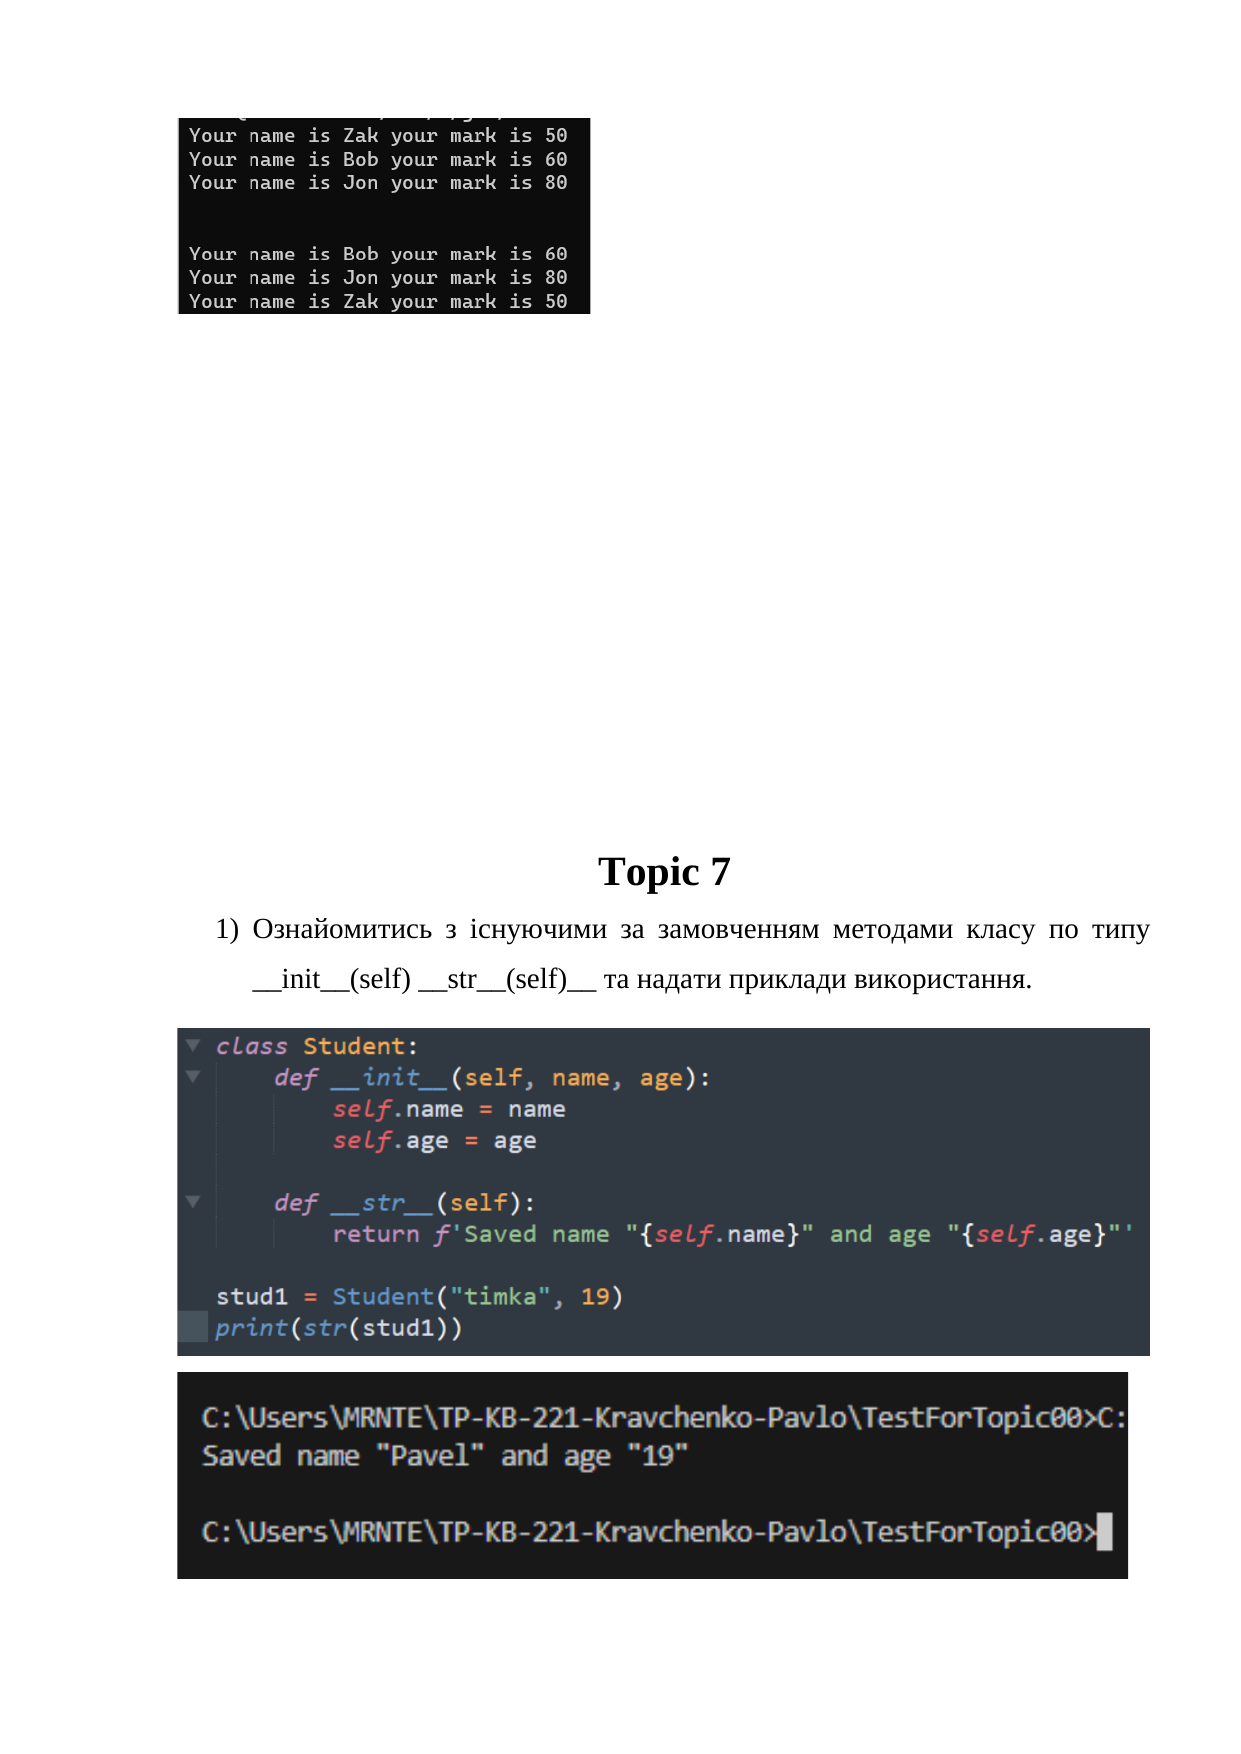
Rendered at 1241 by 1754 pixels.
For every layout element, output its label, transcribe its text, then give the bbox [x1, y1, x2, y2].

picture [177, 1372, 1129, 1579]
picture [177, 1028, 1150, 1356]
list Ознайомитись з існуючими за замовченням методами класу по типу __init__(self) __str__(self)__ та надати приклади використання. [215, 911, 1152, 995]
text Topic 7 [177, 847, 1152, 894]
picture [177, 118, 591, 314]
